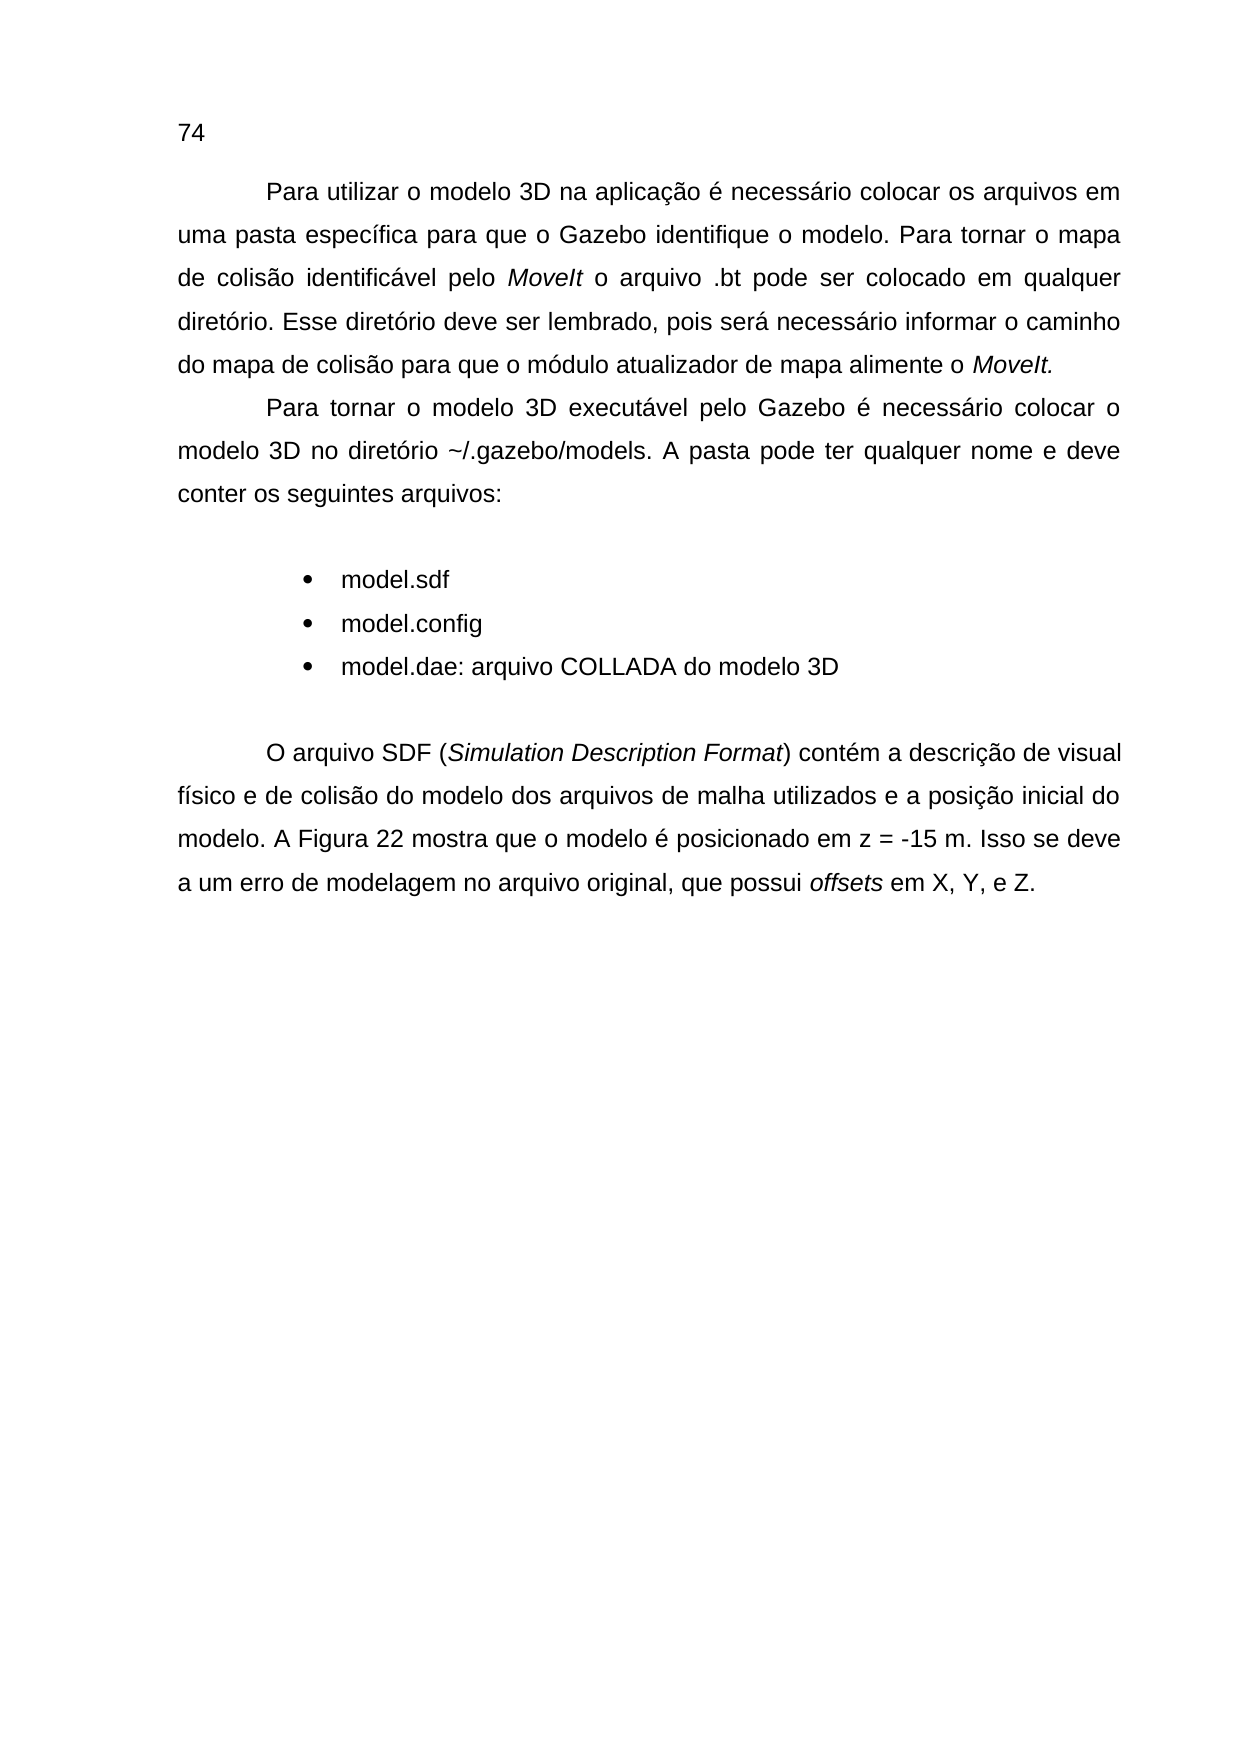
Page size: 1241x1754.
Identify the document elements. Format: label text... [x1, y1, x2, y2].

text O arquivo SDF (Simulation Description Format) contém a descrição de visual físico e de colisão do modelo dos arquivos de malha utilizados e a posição inicial do modelo. A Figura 22 mostra que o modelo é posicionado em z = -15 m. Isso se deve a um erro de modelagem no arquivo original, que possui offsets em X, Y, e Z. [177, 738, 1122, 896]
text Para utilizar o modelo 3D na aplicação é necessário colocar os arquivos em uma pasta específica para que o Gazebo identifique o modelo. Para tornar o mapa de colisão identificável pelo MoveIt o arquivo .bt pode ser colocado em qualquer diretório. Esse diretório deve ser lembrado, pois será necessário informar o caminho do mapa de colisão para que o módulo atualizador de mapa alimente o MoveIt. [177, 177, 1122, 378]
list model.config [303, 608, 1122, 637]
list model.dae: arquivo COLLADA do modelo 3D [303, 652, 1122, 681]
list model.sdf [303, 565, 1122, 594]
text Para tornar o modelo 3D executável pelo Gazebo é necessário colocar o modelo 3D no diretório ~/.gazebo/models. A pasta pode ter qualquer nome e deve conter os seguintes arquivos: [177, 393, 1122, 508]
